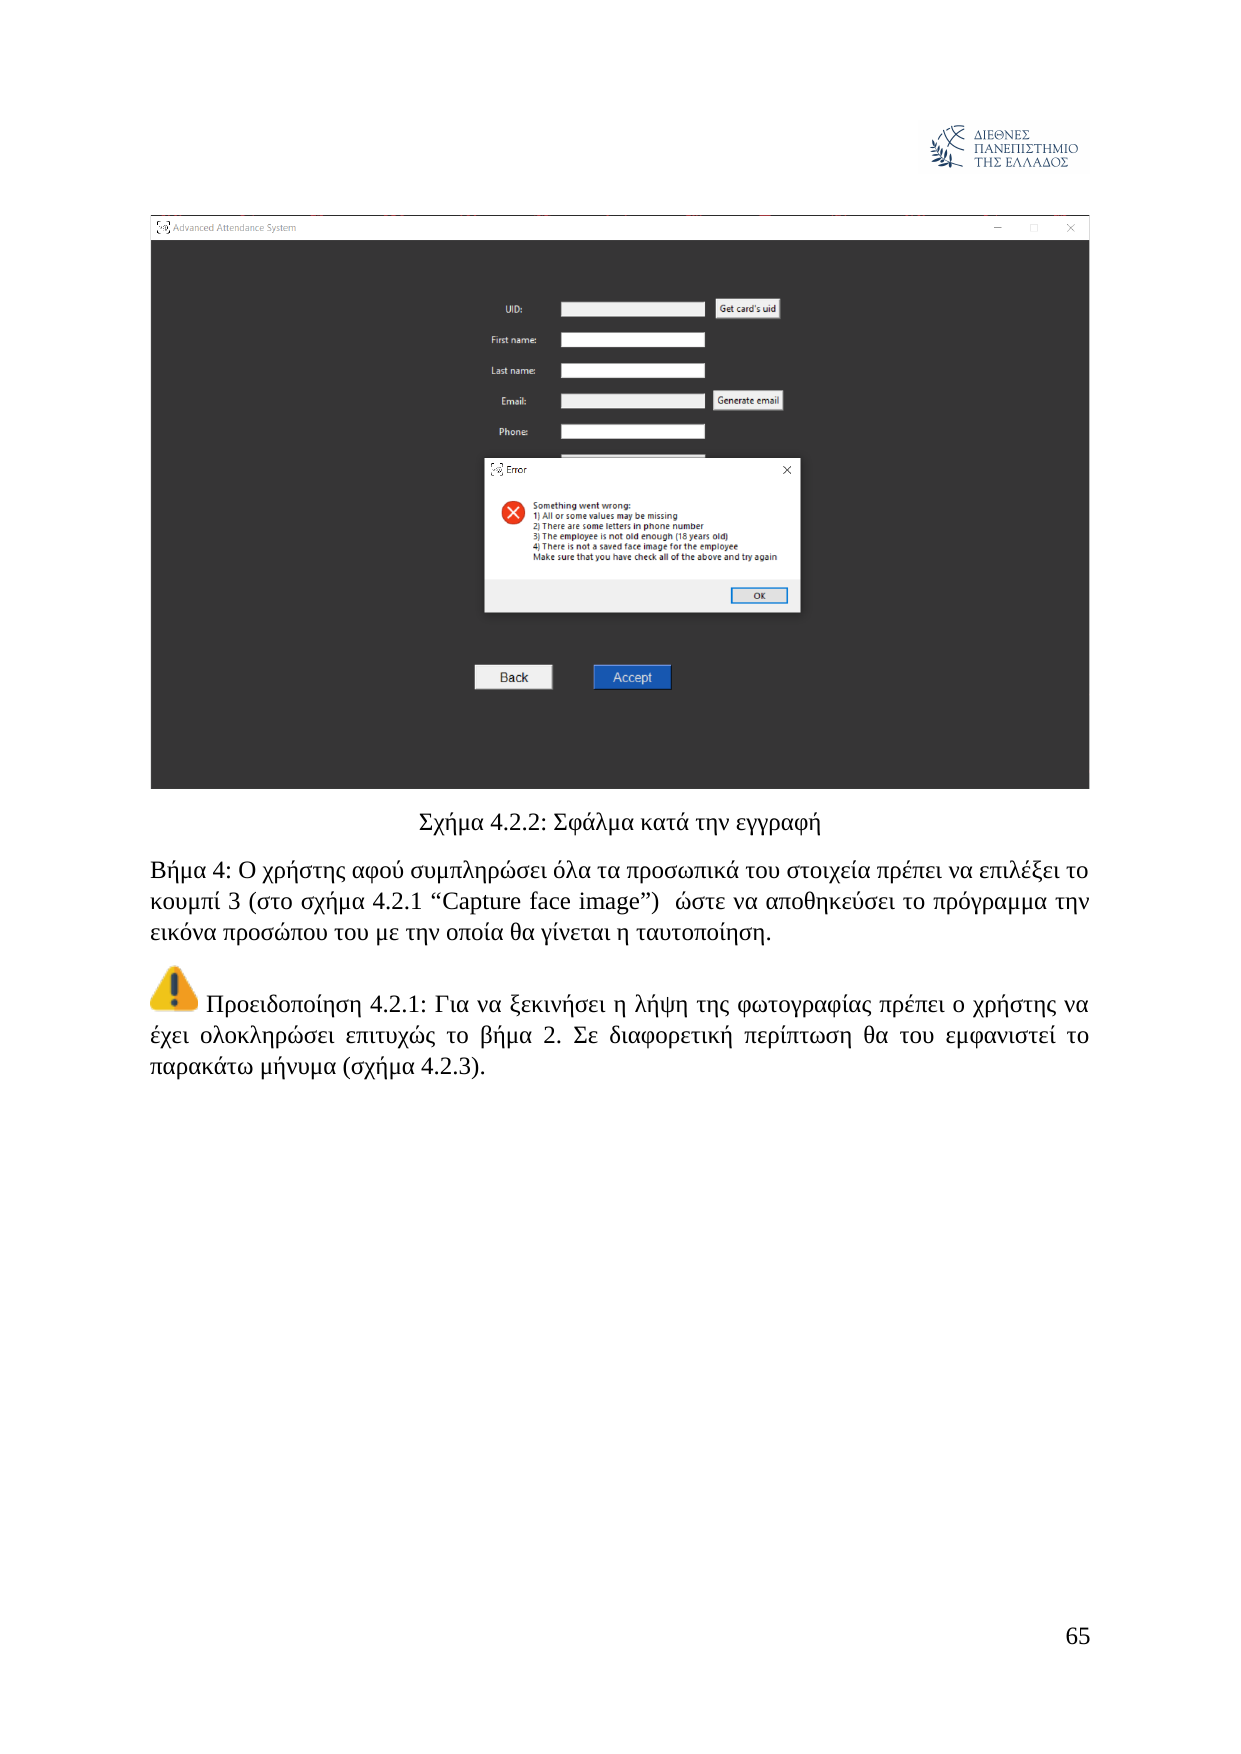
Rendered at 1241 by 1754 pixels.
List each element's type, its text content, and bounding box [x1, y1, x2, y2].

picture [150, 215, 1090, 789]
picture [917, 120, 1091, 174]
text Βήμα 4: Ο χρήστης αφού συμπληρώσει όλα τα προσωπικά του στοιχεία πρέπει να επιλέξει το κουμπί 3 (στο σχήμα 4.2.1 “Capture face image”) ώστε να αποθηκεύσει το πρόγραμμα την εικόνα προσώπου του με την οποία θα γίνεται η ταυτοποίηση. [150, 855, 1090, 946]
text Προειδοποίηση 4.2.1: Για να ξεκινήσει η λήψη της φωτογραφίας πρέπει ο χρήστης να έχει ολοκληρώσει επιτυχώς το βήμα 2. Σε διαφορετική περίπτωση θα του εμφανιστεί το παρακάτω μήνυμα (σχήμα 4.2.3). [150, 964, 1090, 1080]
text Σχήμα 4.2.2: Σφάλμα κατά την εγγραφή [150, 807, 1090, 836]
picture [150, 964, 198, 1013]
